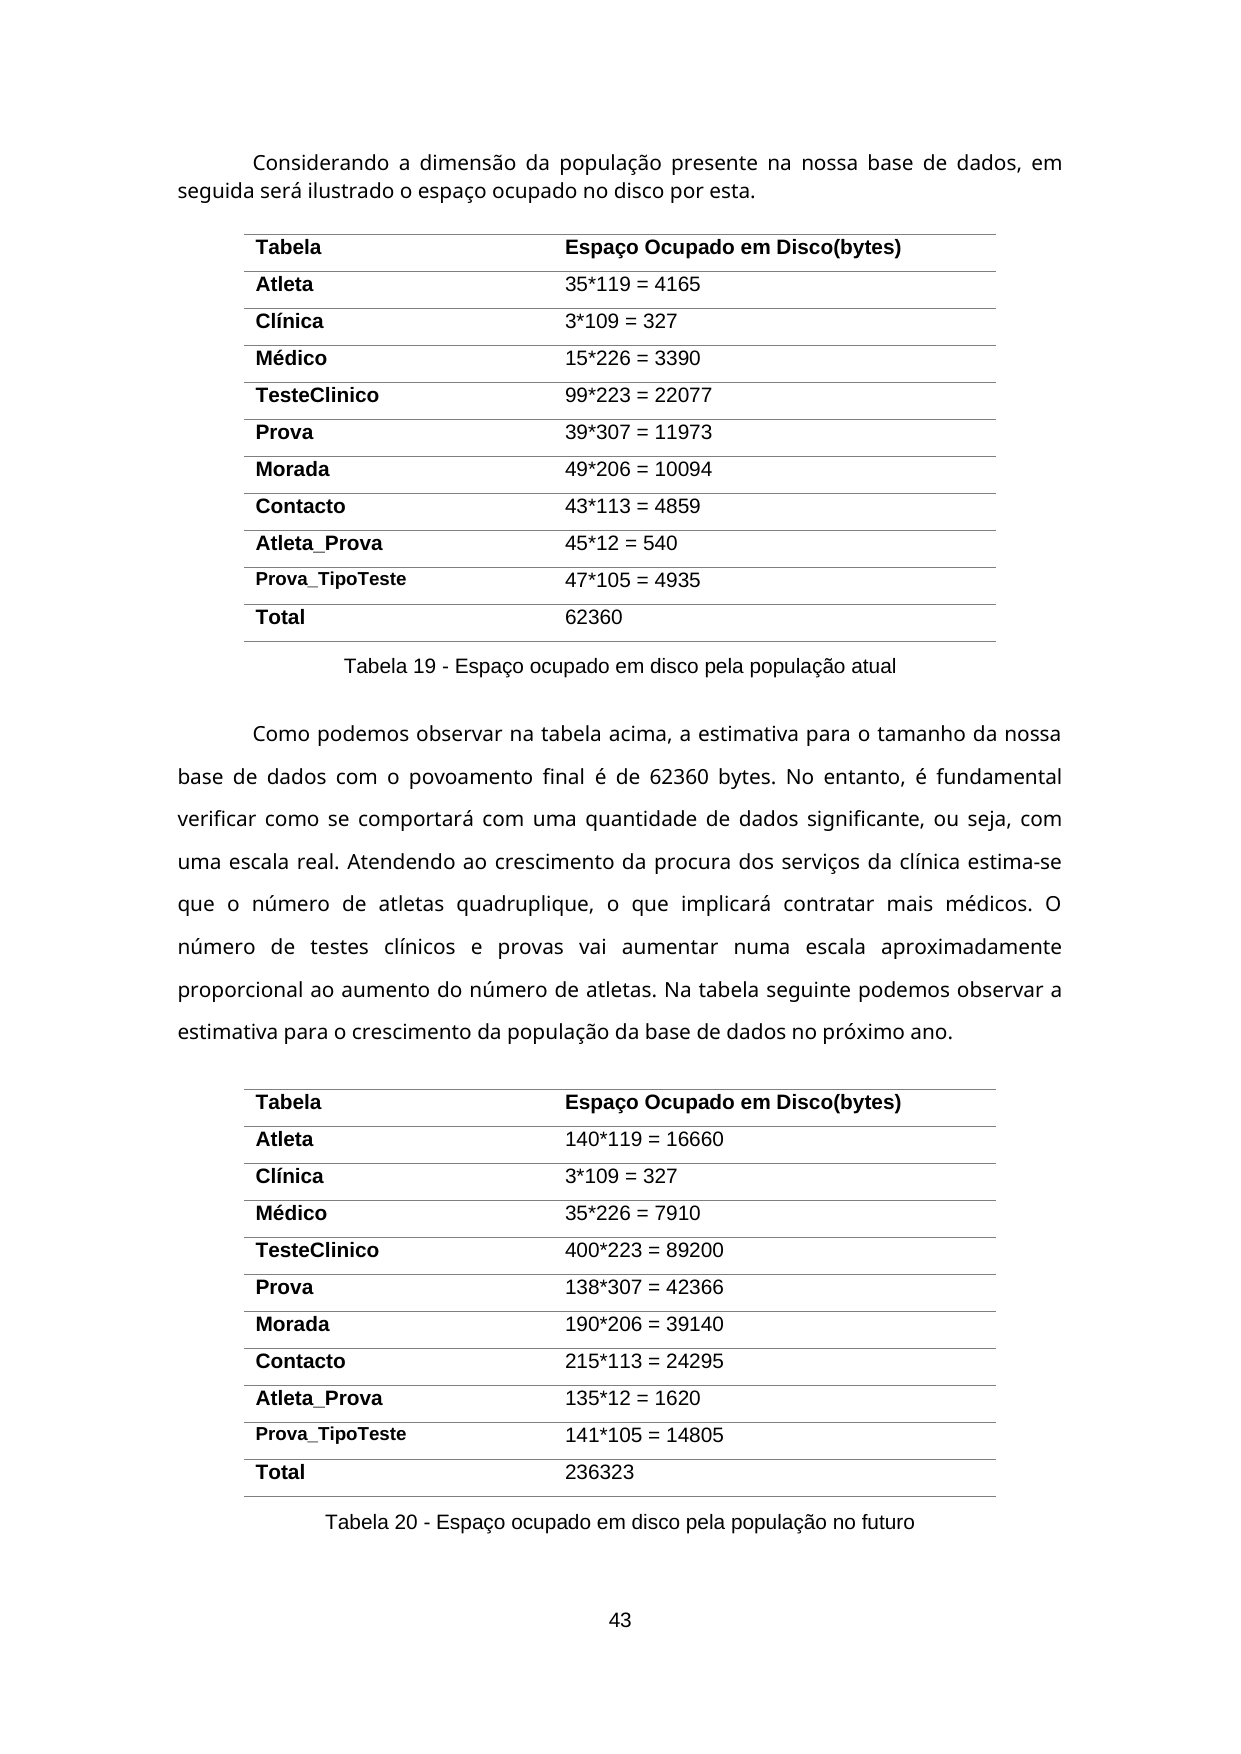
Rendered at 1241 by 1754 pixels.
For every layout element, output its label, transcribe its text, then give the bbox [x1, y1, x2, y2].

table_cell 62360 [554, 605, 996, 641]
table_cell 15*226 = 3390 [554, 346, 996, 382]
table_header Espaço Ocupado em Disco(bytes) [554, 1090, 996, 1126]
table_cell Contacto [244, 1349, 553, 1385]
text Tabela 19 - Espaço ocupado em disco pela população atual [177, 654, 1063, 678]
table_cell Clínica [244, 1164, 553, 1200]
table_cell TesteClinico [244, 383, 553, 419]
table_cell Atleta_Prova [244, 531, 553, 567]
table_cell 236323 [554, 1460, 996, 1496]
table_cell 135*12 = 1620 [554, 1386, 996, 1422]
table_cell Médico [244, 346, 553, 382]
table_cell Morada [244, 1312, 553, 1348]
table_cell 141*105 = 14805 [554, 1423, 996, 1459]
table_cell 47*105 = 4935 [554, 568, 996, 603]
table_cell 99*223 = 22077 [554, 383, 996, 419]
table_cell 39*307 = 11973 [554, 420, 996, 456]
table_cell 45*12 = 540 [554, 531, 996, 567]
table_cell 190*206 = 39140 [554, 1312, 996, 1348]
table_cell 43*113 = 4859 [554, 494, 996, 529]
table_cell TesteClinico [244, 1238, 553, 1274]
table_header Espaço Ocupado em Disco(bytes) [554, 235, 996, 271]
text Considerando a dimensão da população presente na nossa base de dados, em seguida será ilustrado o espaço ocupado no disco por esta. [177, 148, 1063, 204]
table_cell 49*206 = 10094 [554, 457, 996, 493]
table_cell 35*226 = 7910 [554, 1201, 996, 1237]
table_cell Prova [244, 420, 553, 456]
table_cell Clínica [244, 309, 553, 345]
table_cell Atleta_Prova [244, 1386, 553, 1422]
table_cell 35*119 = 4165 [554, 272, 996, 308]
table_cell Morada [244, 457, 553, 493]
table_cell 3*109 = 327 [554, 309, 996, 345]
table_header Tabela [244, 235, 553, 271]
table_cell Prova_TipoTeste [244, 568, 553, 603]
table_cell 140*119 = 16660 [554, 1127, 996, 1163]
table_cell Total [244, 1460, 553, 1496]
table_cell 3*109 = 327 [554, 1164, 996, 1200]
table_cell 215*113 = 24295 [554, 1349, 996, 1385]
table_header Tabela [244, 1090, 553, 1126]
table_cell Prova [244, 1275, 553, 1311]
table_cell Médico [244, 1201, 553, 1237]
table_cell 138*307 = 42366 [554, 1275, 996, 1311]
text Tabela 20 - Espaço ocupado em disco pela população no futuro [177, 1509, 1063, 1533]
table_cell Total [244, 605, 553, 641]
table_cell Prova_TipoTeste [244, 1423, 553, 1459]
table_cell Atleta [244, 272, 553, 308]
text Como podemos observar na tabela acima, a estimativa para o tamanho da nossa base de dados com o povoamento final é de 62360 bytes. No entanto, é fundamental verificar como se comportará com uma quantidade de dados significante, ou seja, com uma escala real. Atendendo ao crescimento da procura dos serviços da clínica estima-se que o número de atletas quadruplique, o que implicará contratar mais médicos. O número de testes clínicos e provas vai aumentar numa escala aproximadamente proporcional ao aumento do número de atletas. Na tabela seguinte podemos observar a estimativa para o crescimento da população da base de dados no próximo ano. [177, 719, 1063, 1046]
table_cell Contacto [244, 494, 553, 529]
table_cell 400*223 = 89200 [554, 1238, 996, 1274]
table_cell Atleta [244, 1127, 553, 1163]
